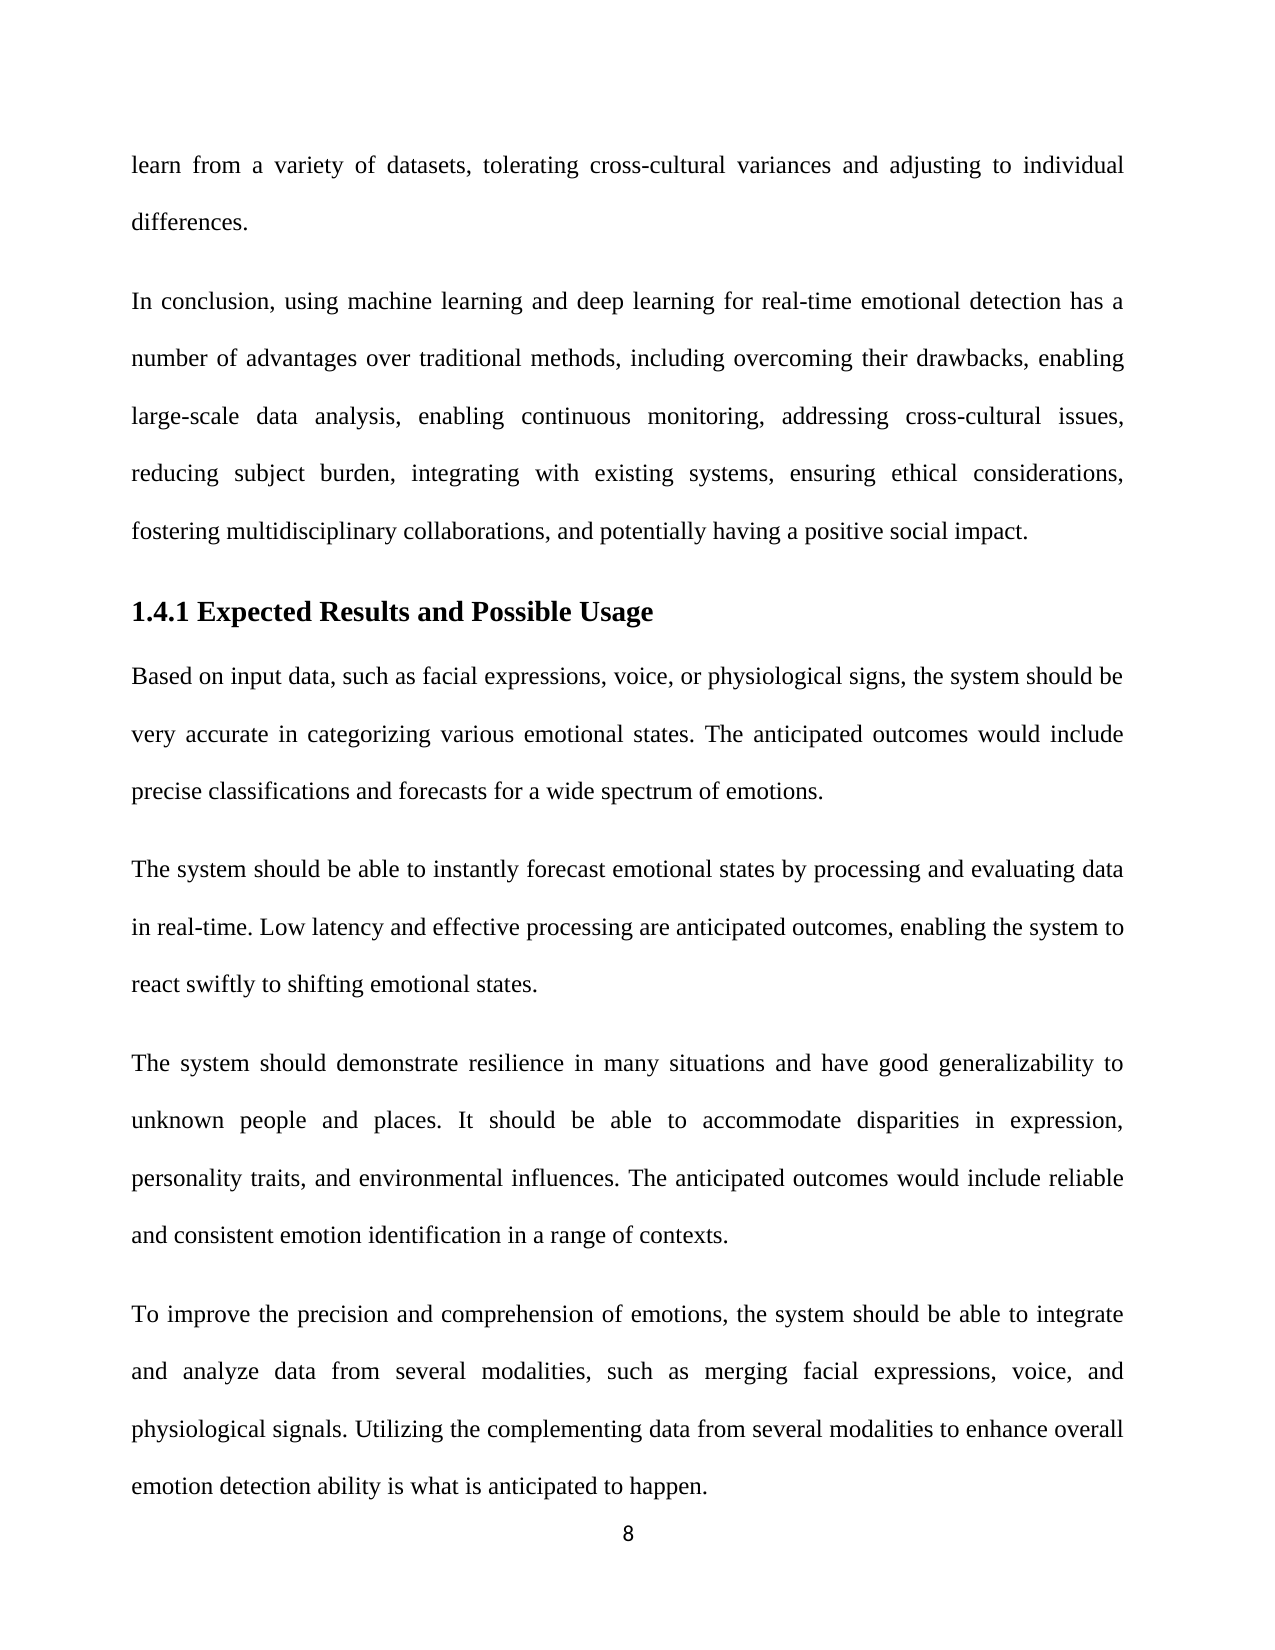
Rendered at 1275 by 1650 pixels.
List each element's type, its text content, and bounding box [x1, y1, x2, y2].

text Based on input data, such as facial expressions, voice, or physiological signs, the system should be very accurate in categorizing various emotional states. The anticipated outcomes would include precise classifications and forecasts for a wide spectrum of emotions. [131, 661, 1125, 805]
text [131, 150, 1125, 236]
subtitle 1.4.1 Expected Results and Possible Usage [131, 594, 1125, 628]
text The system should demonstrate resilience in many situations and have good generalizability to unknown people and places. It should be able to accommodate disparities in expression, personality traits, and environmental influences. The anticipated outcomes would include reliable and consistent emotion identification in a range of contexts. [131, 1048, 1125, 1249]
text To improve the precision and comprehension of emotions, the system should be able to integrate and analyze data from several modalities, such as merging facial expressions, voice, and physiological signals. Utilizing the complementing data from several modalities to enhance overall emotion detection ability is what is anticipated to happen. [131, 1299, 1125, 1500]
text In conclusion, using machine learning and deep learning for real-time emotional detection has a number of advantages over traditional methods, including overcoming their drawbacks, enabling large-scale data analysis, enabling continuous monitoring, addressing cross-cultural issues, reducing subject burden, integrating with existing systems, ensuring ethical considerations, fostering multidisciplinary collaborations, and potentially having a positive social impact. [131, 286, 1125, 544]
text The system should be able to instantly forecast emotional states by processing and evaluating data in real-time. Low latency and effective processing are anticipated outcomes, enabling the system to react swiftly to shifting emotional states. [131, 854, 1125, 998]
